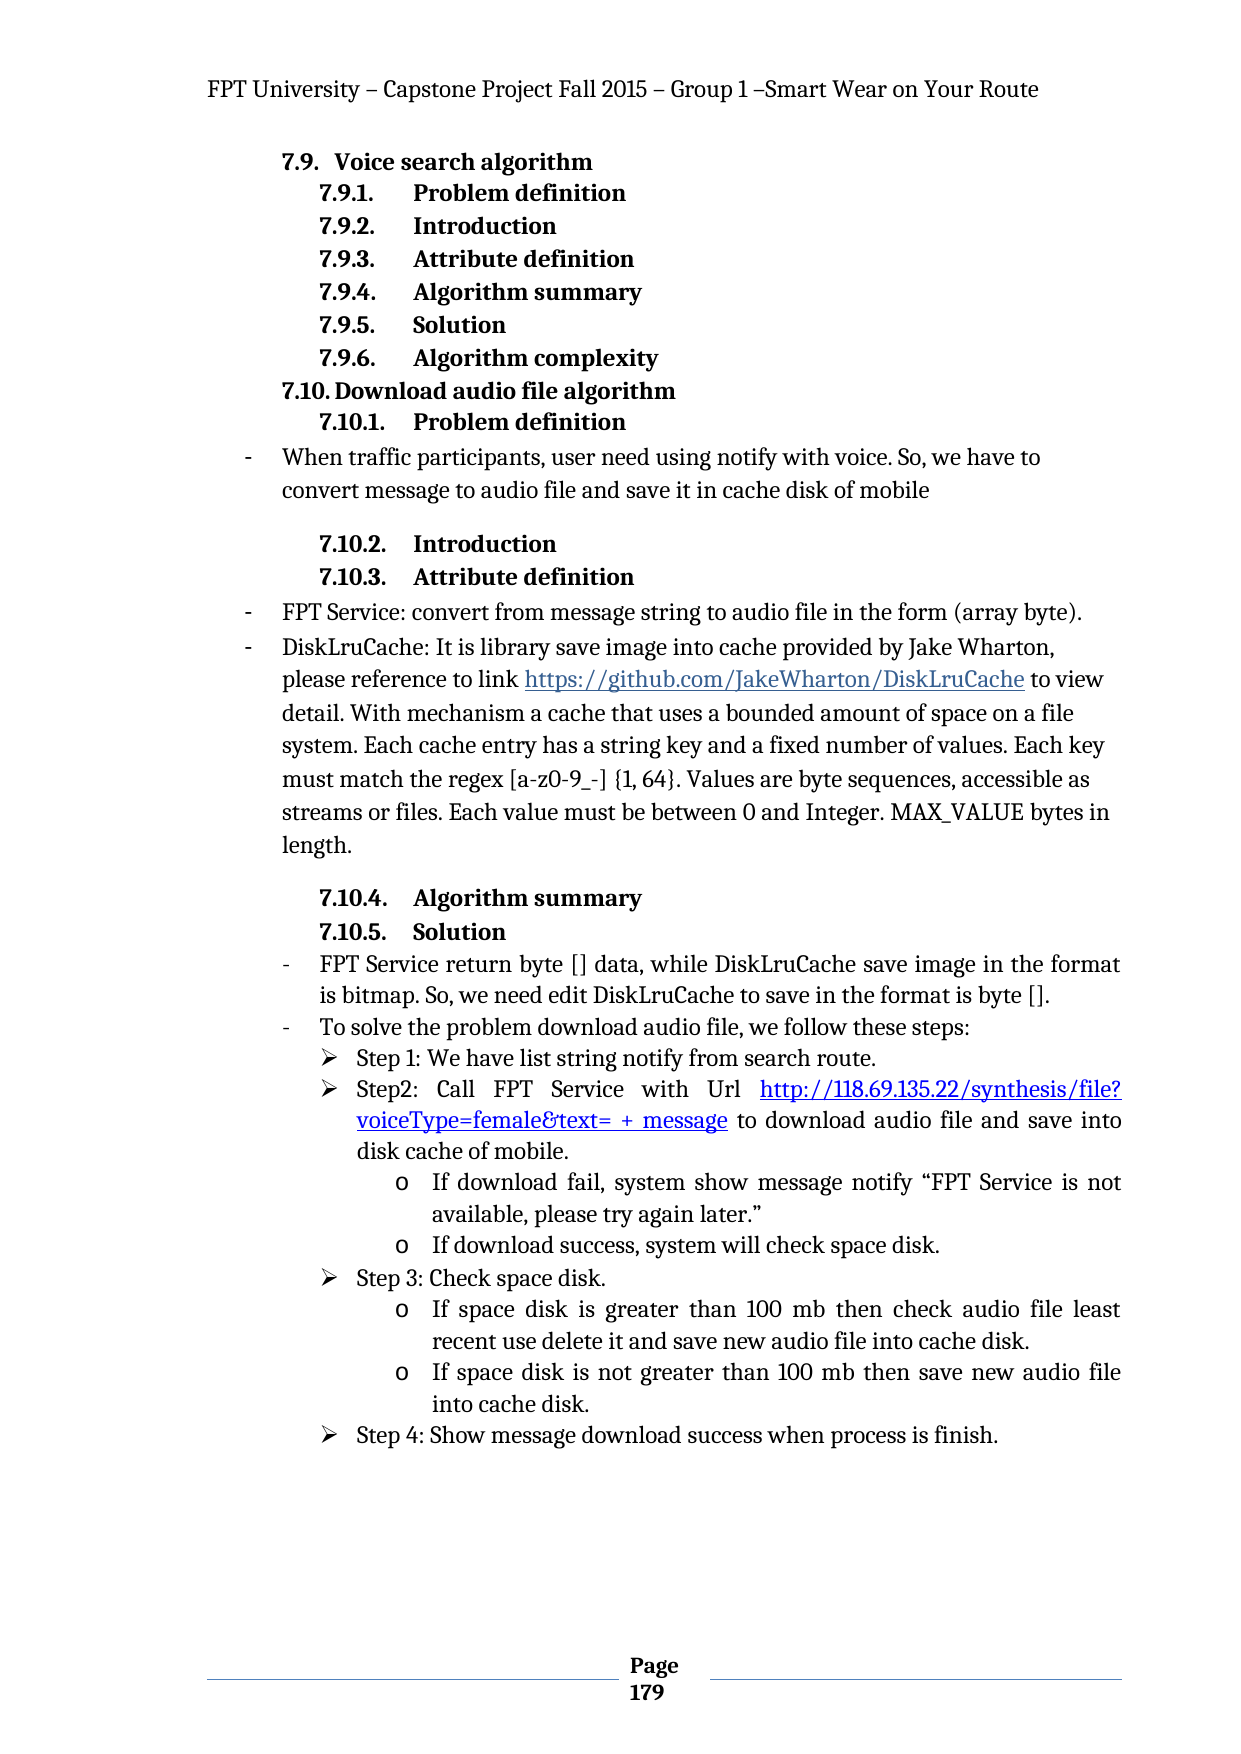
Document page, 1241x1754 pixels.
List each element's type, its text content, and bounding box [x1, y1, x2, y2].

list FPT Service return byte [] data, while DiskLruCache save image in the format is bitmap. So, we need edit DiskLruCache to save in the format is byte []. [282, 950, 1122, 1010]
list If space disk is greater than 100 mb then check audio file least recent use delete it and save new audio file into cache disk. [394, 1294, 1122, 1356]
list If download fail, system show message notify “FPT Service is not available, please try again later.” [394, 1168, 1122, 1229]
list Step 4: Show message download success when process is finish. [319, 1421, 1122, 1450]
subtitle Algorithm summary [319, 884, 1122, 913]
subtitle Attribute definition [319, 245, 1122, 273]
subtitle Problem definition [319, 179, 1122, 207]
list DiskLruCache: It is library save image into cache provided by Jake Wharton, please reference to link https://github.com/JakeWharton/DiskLruCache to view detail. With mechanism a cache that uses a bounded amount of space on a file system. Each cache entry has a string key and a fixed number of values. Each key must match the regex [a-z0-9_-] {1, 64}. Values are byte sequences, accessible as streams or files. Each value must be between 0 and Integer. MAX_VALUE bytes in length. [244, 631, 1122, 859]
subtitle Voice search algorithm [282, 148, 1122, 176]
subtitle Algorithm summary [319, 278, 1122, 307]
subtitle Solution [319, 311, 1122, 339]
list If space disk is not greater than 100 mb then save new audio file into cache disk. [394, 1358, 1122, 1419]
subtitle Introduction [319, 212, 1122, 241]
subtitle Introduction [319, 529, 1122, 558]
list FPT Service: convert from message string to audio file in the form (array byte). [207, 596, 1122, 626]
list Step2: Call FPT Service with Url http://118.69.135.22/synthesis/file?voiceType=female&text= + message to download audio file and save into disk cache of mobile. [319, 1074, 1122, 1165]
subtitle Algorithm complexity [319, 344, 1122, 373]
list If download success, system will check space disk. [394, 1231, 1122, 1261]
list Step 1: We have list string notify from search route. [319, 1043, 1122, 1072]
subtitle Problem definition [319, 408, 1122, 437]
subtitle Solution [319, 917, 1122, 946]
subtitle Attribute definition [319, 563, 1122, 591]
list Step 3: Check space disk. [319, 1263, 1122, 1292]
list To solve the problem download audio file, we follow these steps: [282, 1012, 1122, 1041]
list When traffic participants, user need using notify with voice. So, we have to convert message to audio file and save it in cache disk of mobile [244, 441, 1122, 504]
subtitle Download audio file algorithm [282, 377, 1122, 406]
